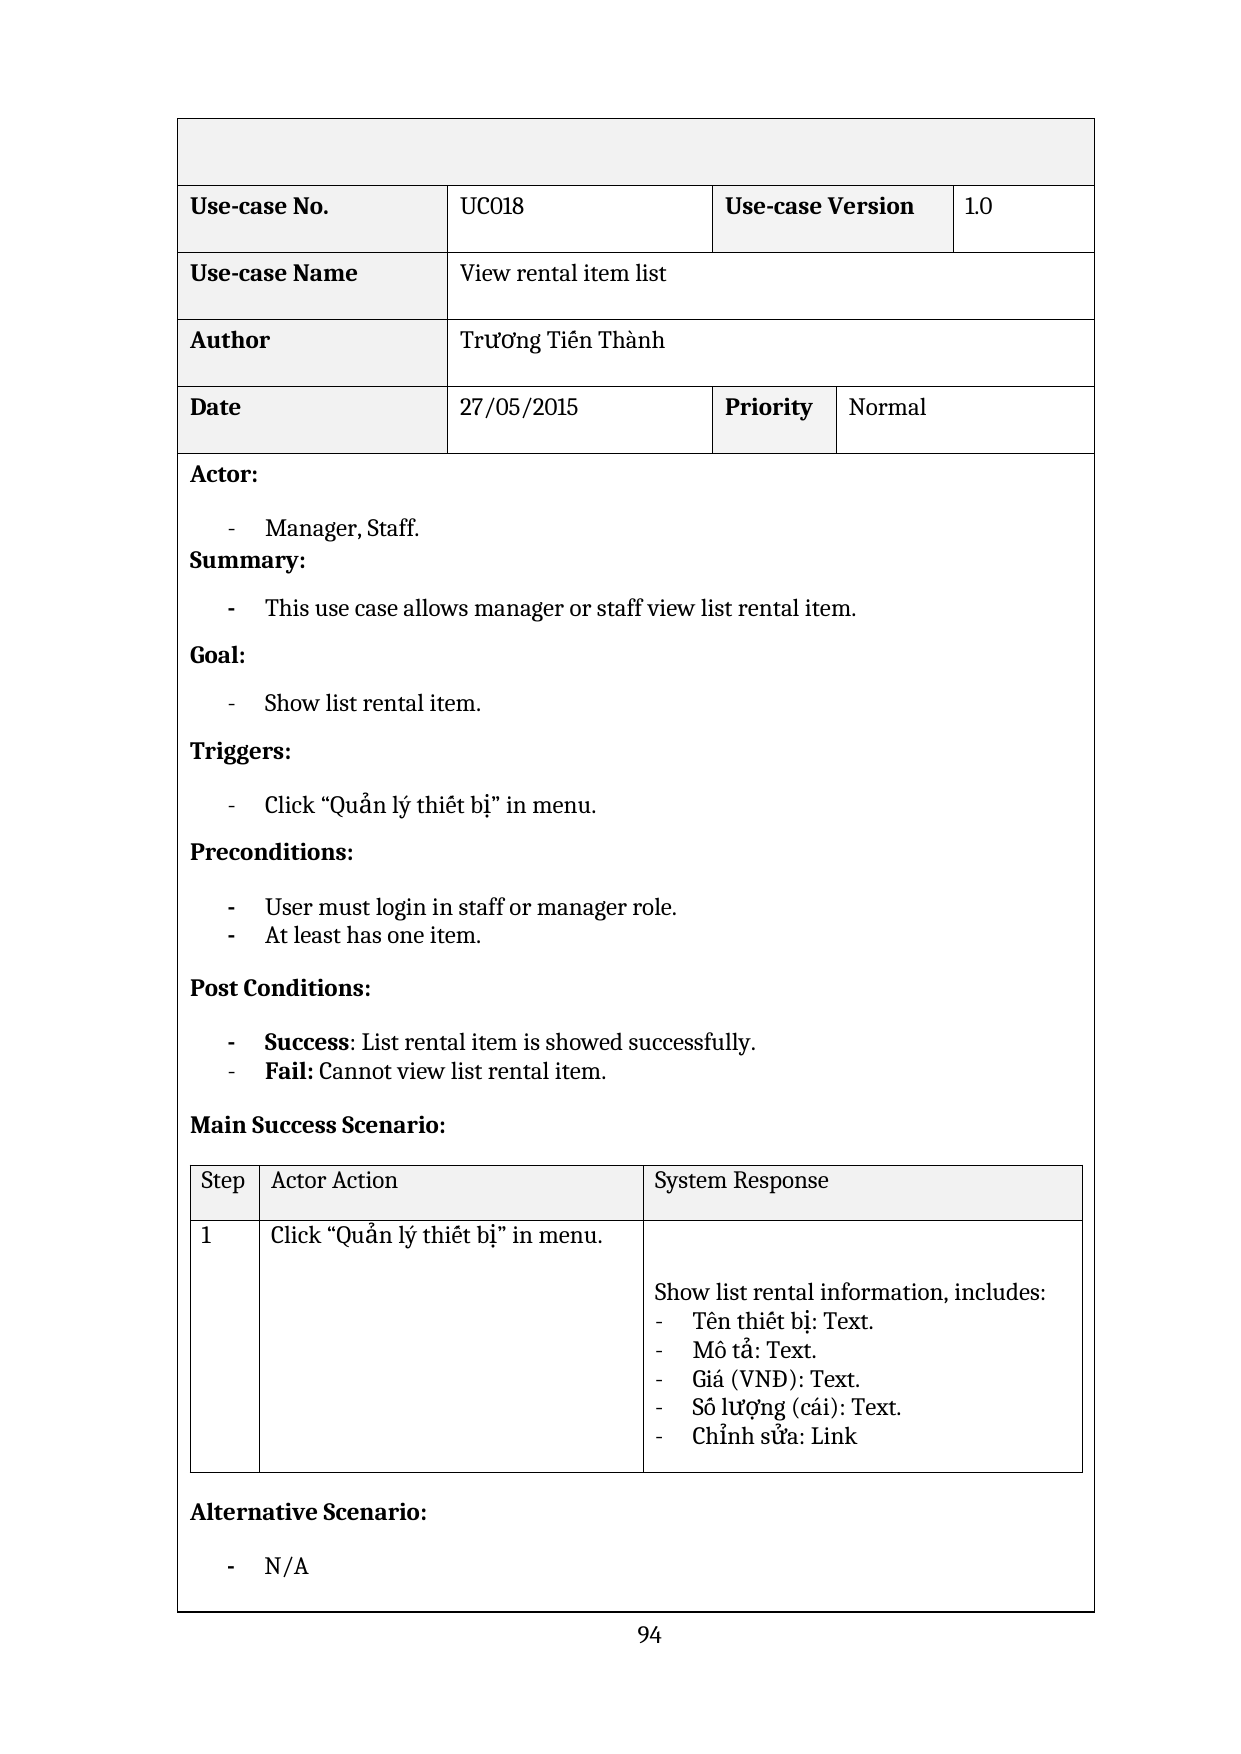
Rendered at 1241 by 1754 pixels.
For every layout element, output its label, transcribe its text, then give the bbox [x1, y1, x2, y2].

table_cell UC018 [448, 186, 712, 252]
table_cell Trương Tiến Thành [448, 320, 1094, 386]
table_cell Priority [713, 387, 836, 453]
table_cell Use-case Version [713, 186, 953, 252]
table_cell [178, 454, 1094, 1611]
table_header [178, 119, 1094, 185]
table_cell View rental item list [448, 253, 1094, 319]
table_cell Normal [837, 387, 1094, 453]
table_cell Author [178, 320, 447, 386]
table_cell Use-case No. [178, 186, 447, 252]
table_cell 1.0 [954, 186, 1094, 252]
table_cell Use-case Name [178, 253, 447, 319]
table_cell Date [178, 387, 447, 453]
table_cell 27/05/2015 [448, 387, 712, 453]
